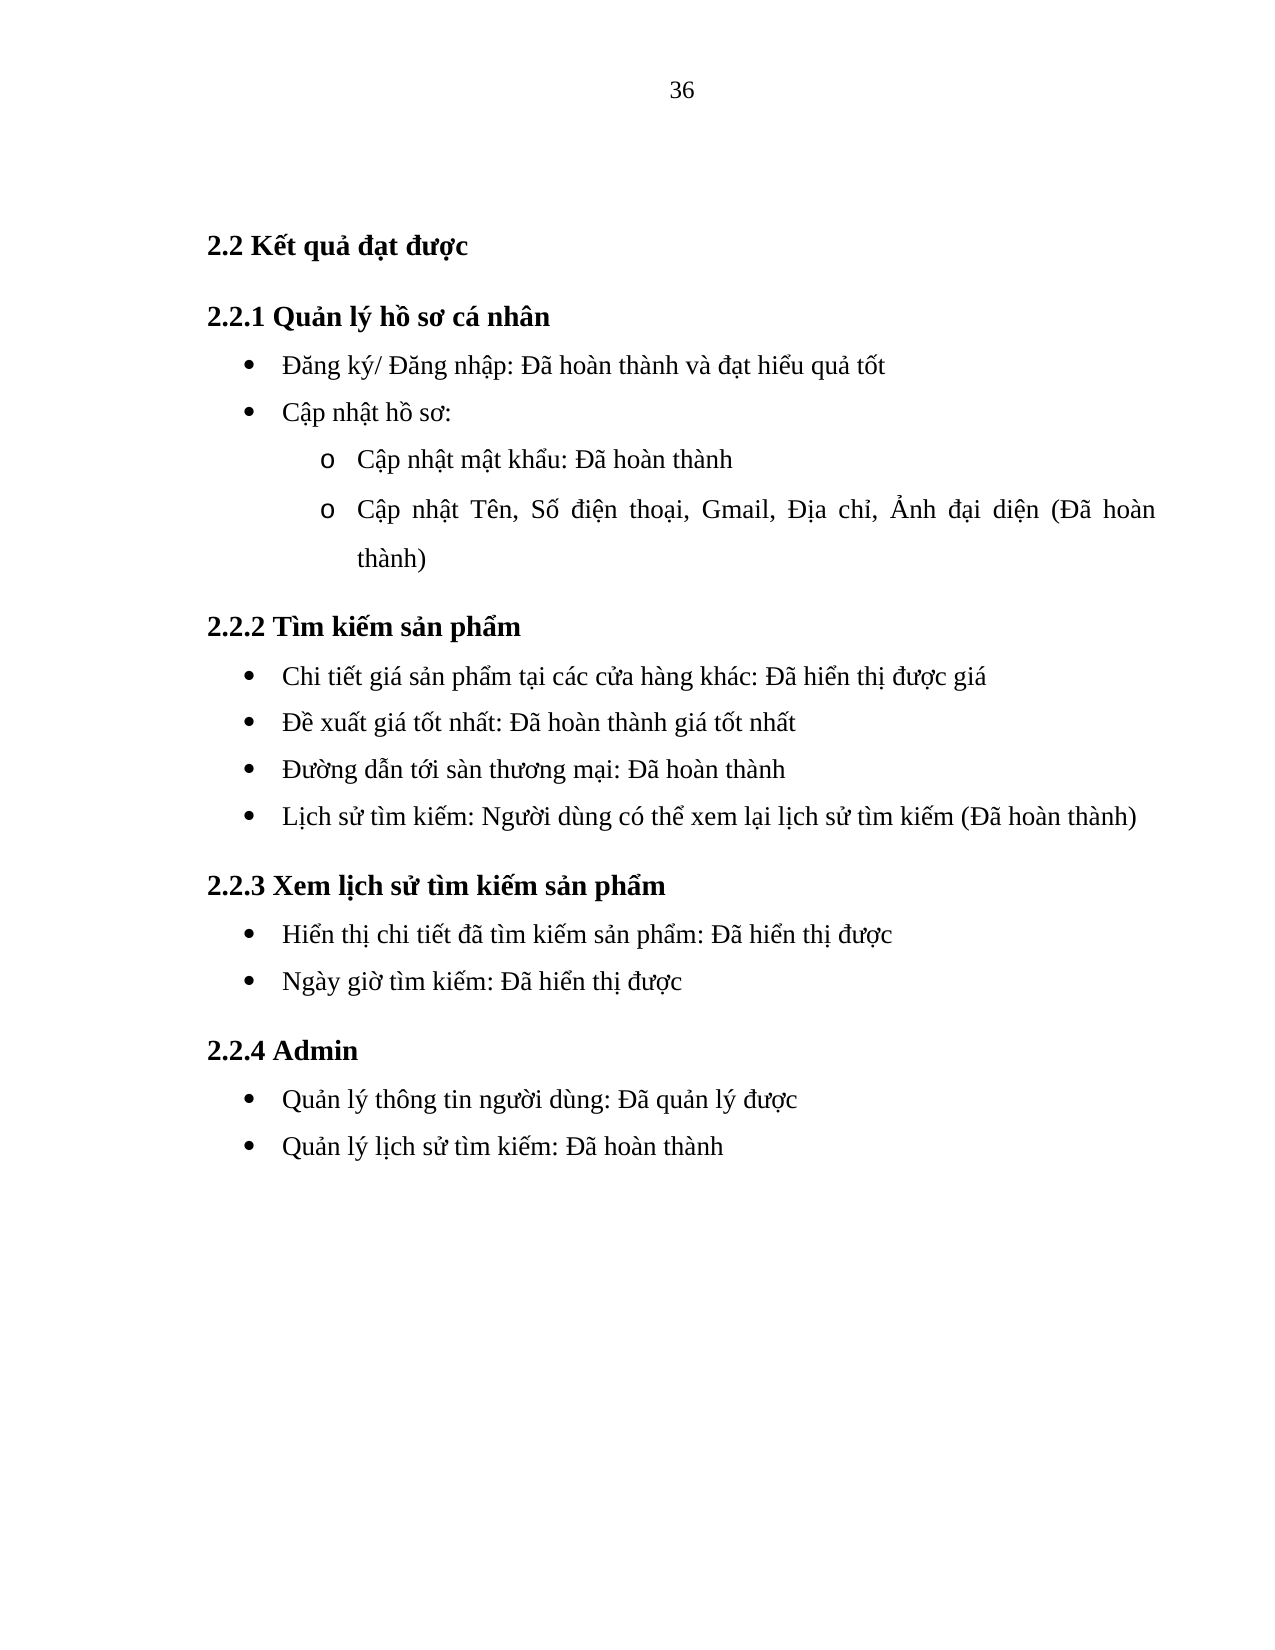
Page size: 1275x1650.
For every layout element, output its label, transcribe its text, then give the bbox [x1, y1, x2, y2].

subtitle 2.2 Kết quả đạt được [207, 228, 1157, 261]
list Quản lý thông tin người dùng: Đã quản lý được [244, 1083, 1157, 1114]
subtitle 2.2.4 Admin [207, 1033, 1157, 1066]
list Đăng ký/ Đăng nhập: Đã hoàn thành và đạt hiểu quả tốt [244, 349, 1157, 380]
list Đề xuất giá tốt nhất: Đã hoàn thành giá tốt nhất [244, 707, 1157, 738]
list Đường dẫn tới sàn thương mại: Đã hoàn thành [244, 753, 1157, 785]
list Hiển thị chi tiết đã tìm kiếm sản phẩm: Đã hiển thị được [244, 918, 1157, 949]
list Ngày giờ tìm kiếm: Đã hiển thị được [244, 965, 1157, 996]
list Cập nhật hồ sơ: [244, 396, 1157, 427]
subtitle 2.2.1 Quản lý hồ sơ cá nhân [207, 299, 1157, 332]
subtitle 2.2.3 Xem lịch sử tìm kiếm sản phẩm [207, 868, 1157, 902]
list Chi tiết giá sản phẩm tại các cửa hàng khác: Đã hiển thị được giá [244, 660, 1157, 691]
list Quản lý lịch sử tìm kiếm: Đã hoàn thành [244, 1130, 1157, 1161]
subtitle 2.2.2 Tìm kiếm sản phẩm [207, 609, 1157, 643]
list Cập nhật mật khẩu: Đã hoàn thành [319, 443, 1157, 476]
list Cập nhật Tên, Số điện thoại, Gmail, Địa chỉ, Ảnh đại diện (Đã hoàn thành) [319, 493, 1157, 573]
list Lịch sử tìm kiếm: Người dùng có thể xem lại lịch sử tìm kiếm (Đã hoàn thành) [244, 800, 1157, 832]
